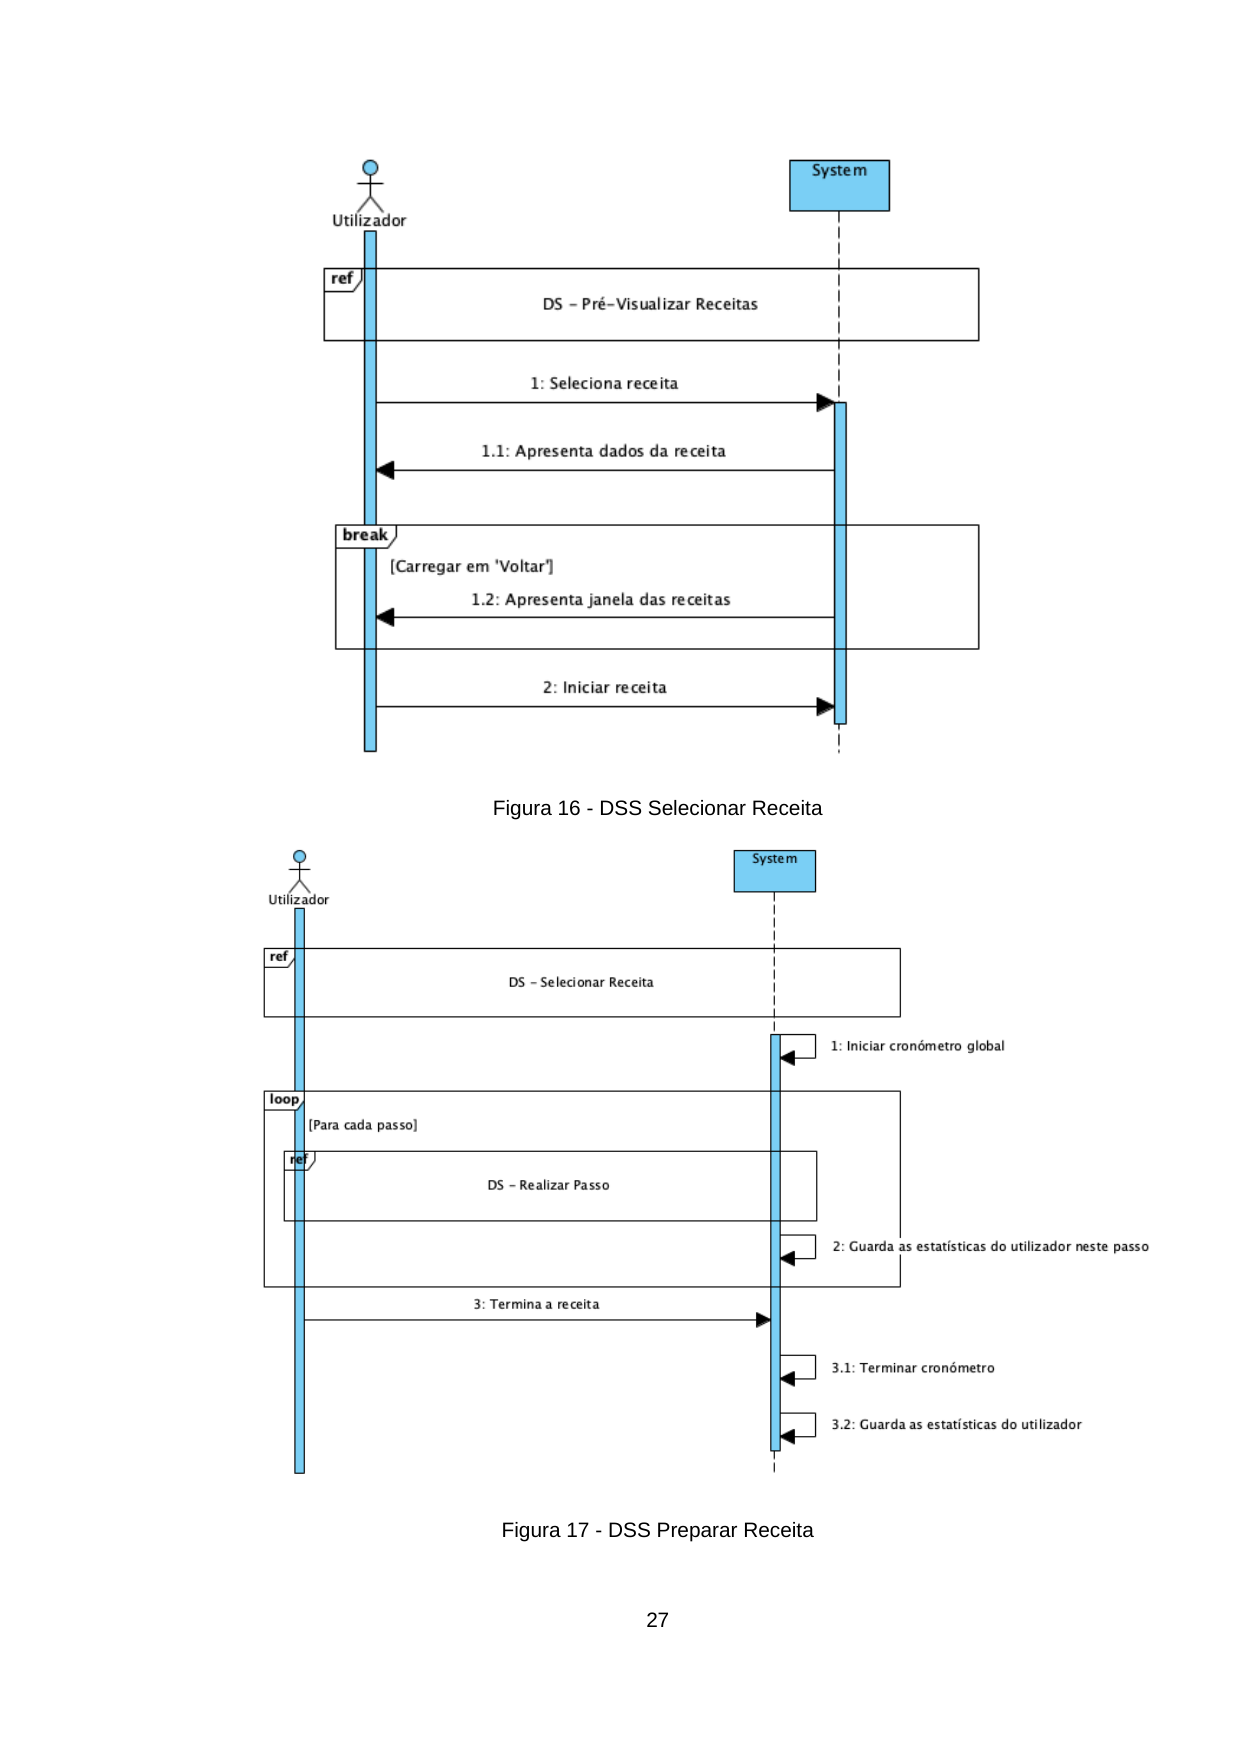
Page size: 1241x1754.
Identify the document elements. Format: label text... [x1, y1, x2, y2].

text Figura 17 - DSS Preparar Receita [177, 1518, 1063, 1542]
picture [252, 843, 1159, 1494]
text Figura 16 - DSS Selecionar Receita [177, 795, 1063, 819]
picture [305, 147, 1010, 771]
